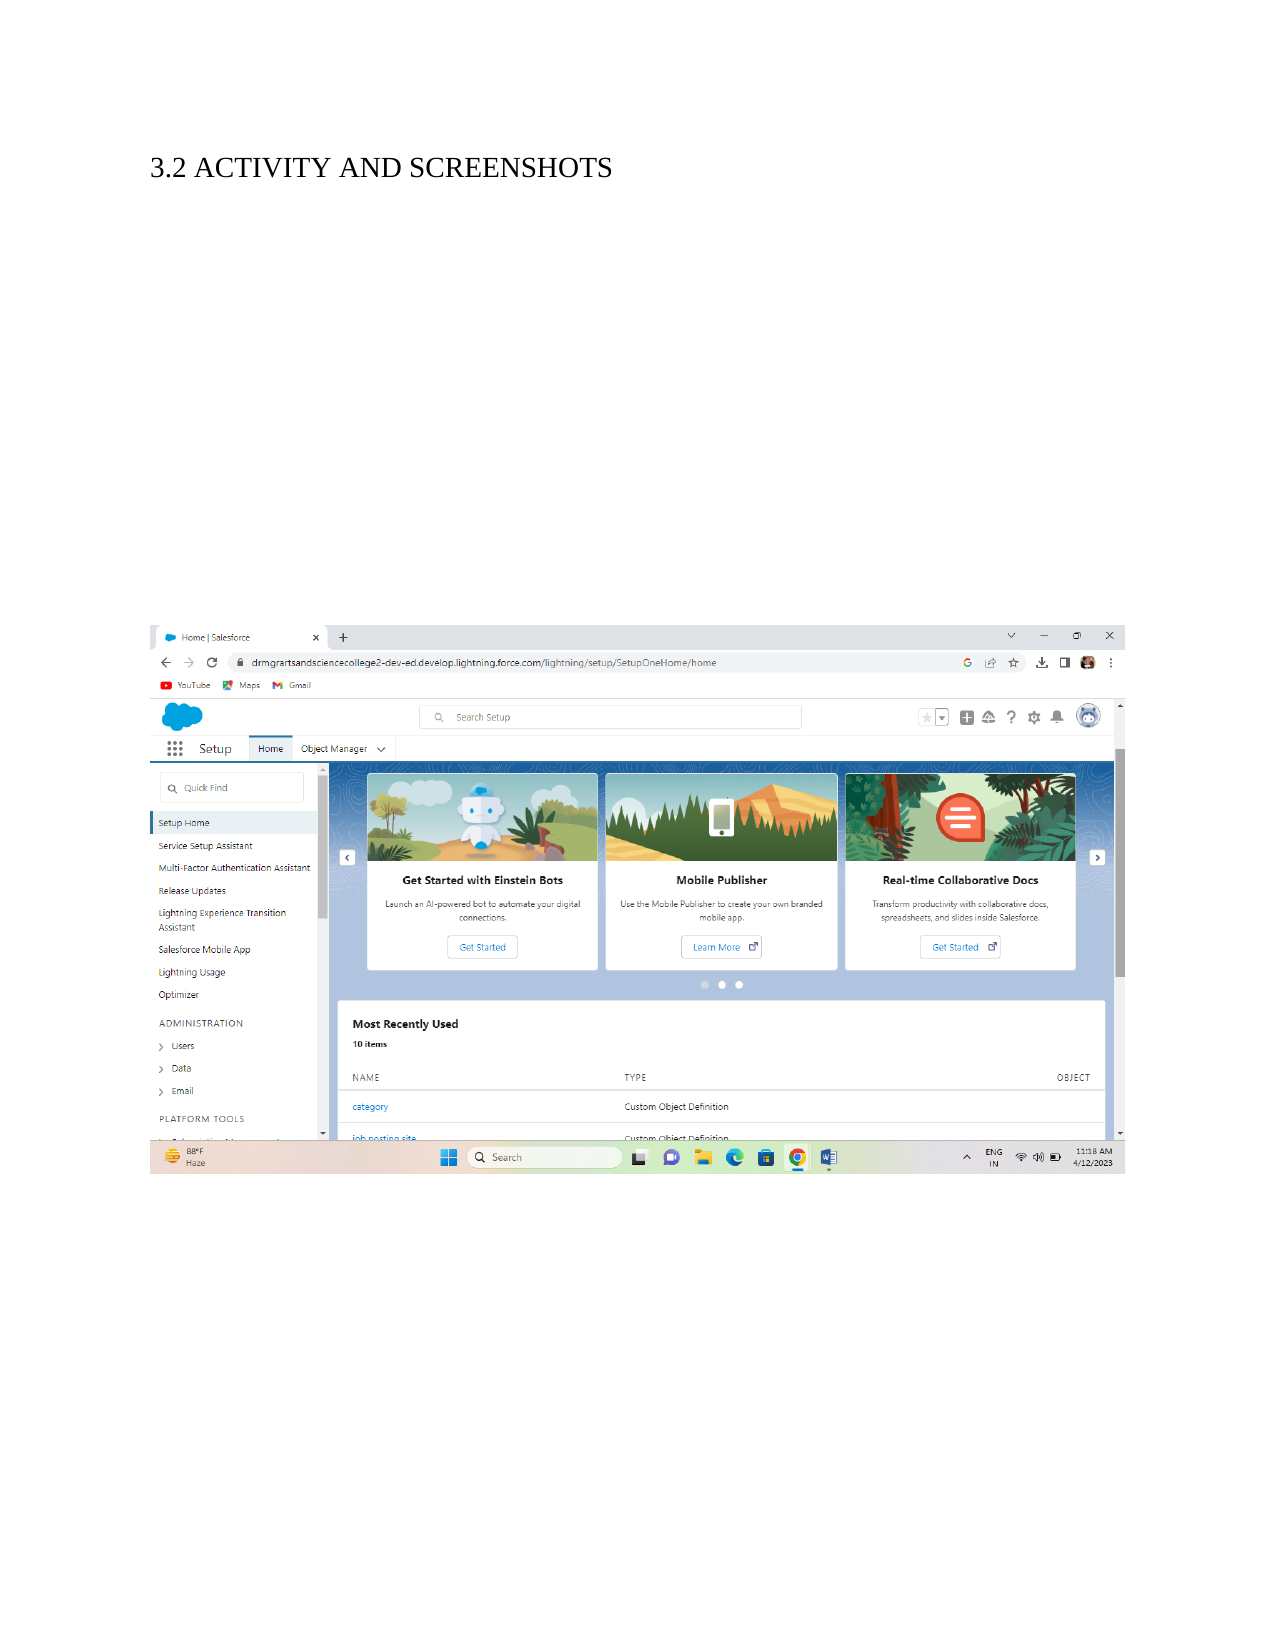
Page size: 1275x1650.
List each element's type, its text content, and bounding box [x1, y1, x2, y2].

picture [150, 625, 1125, 1174]
text 3.2 ACTIVITY AND SCREENSHOTS [150, 150, 1125, 183]
